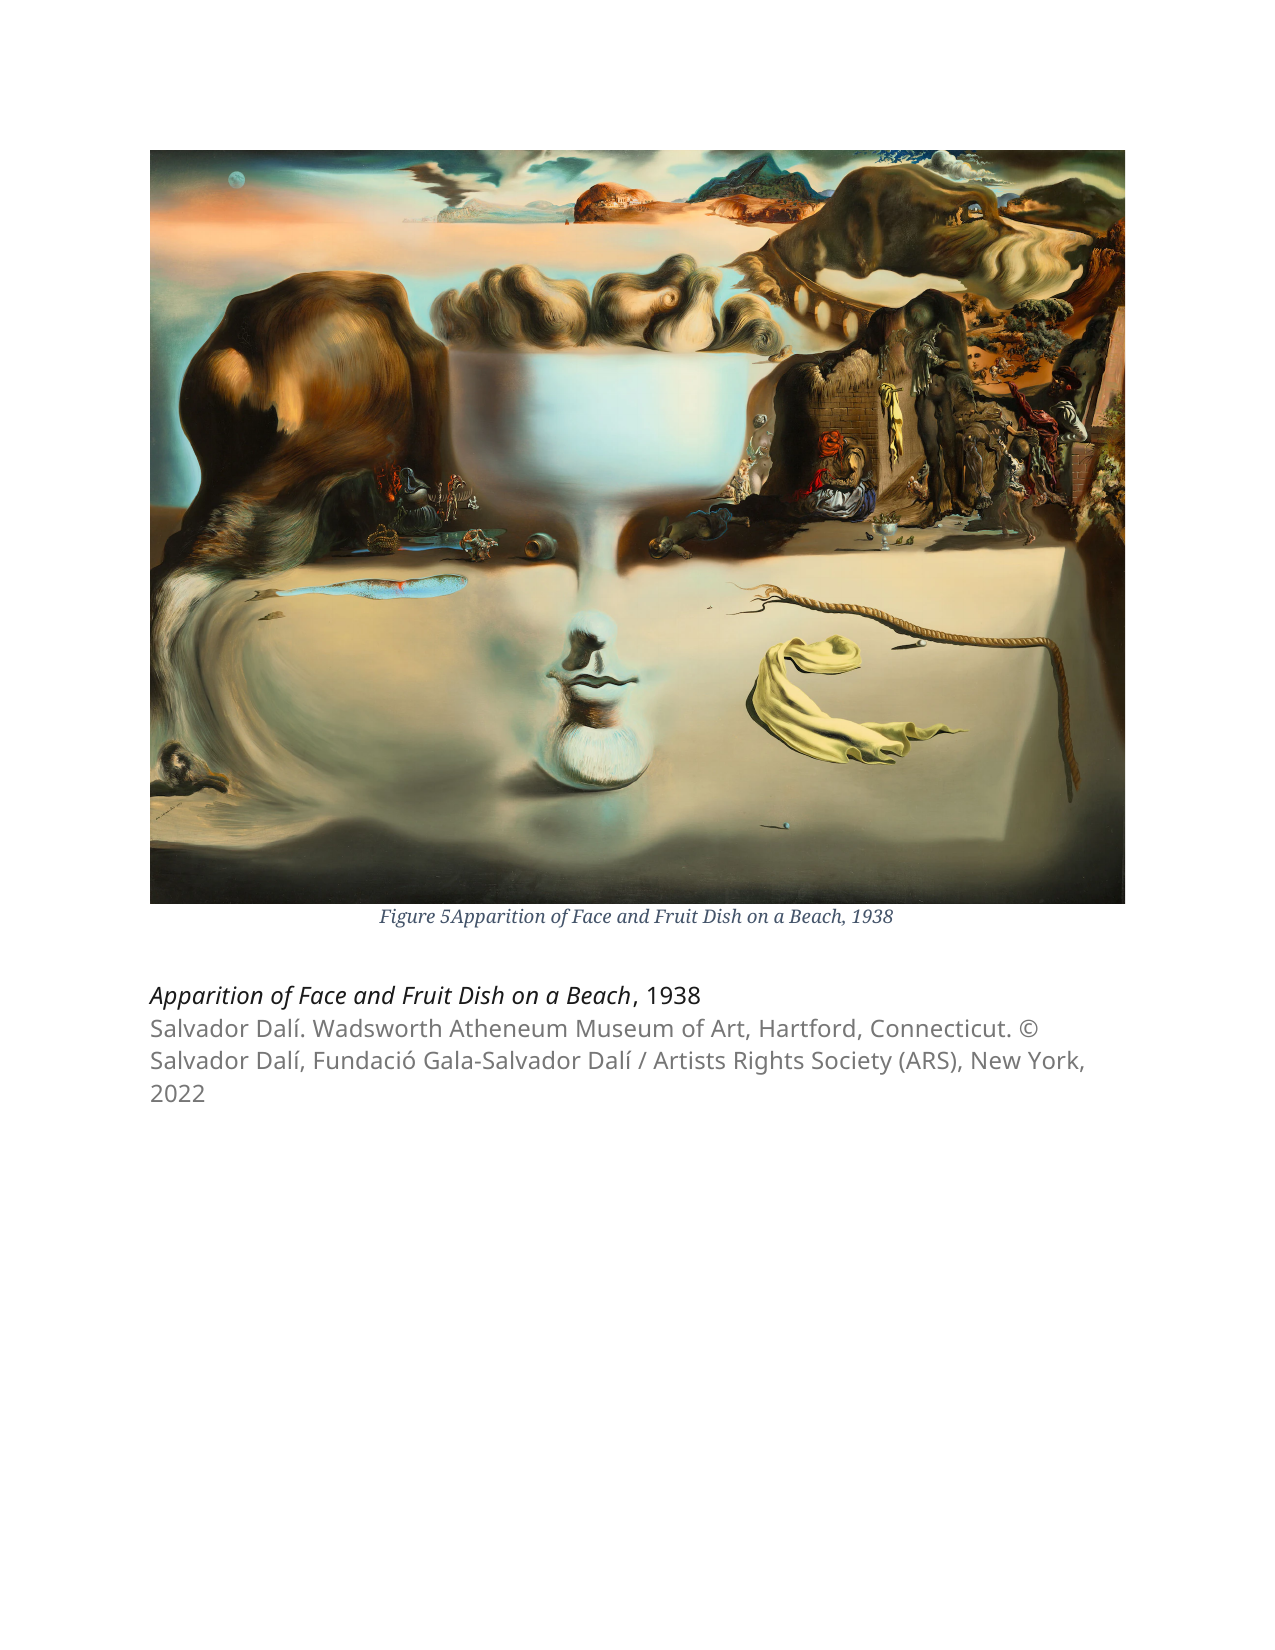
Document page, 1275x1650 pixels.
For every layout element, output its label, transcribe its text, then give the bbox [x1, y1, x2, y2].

text Apparition of Face and Fruit Dish on a Beach, 1938 [150, 979, 1125, 1011]
text Salvador Dalí. Wadsworth Atheneum Museum of Art, Hartford, Connecticut. © Salvador Dalí, Fundació Gala-Salvador Dalí / Artists Rights Society (ARS), New York, 2022 [150, 1011, 1125, 1109]
picture [150, 150, 1125, 904]
